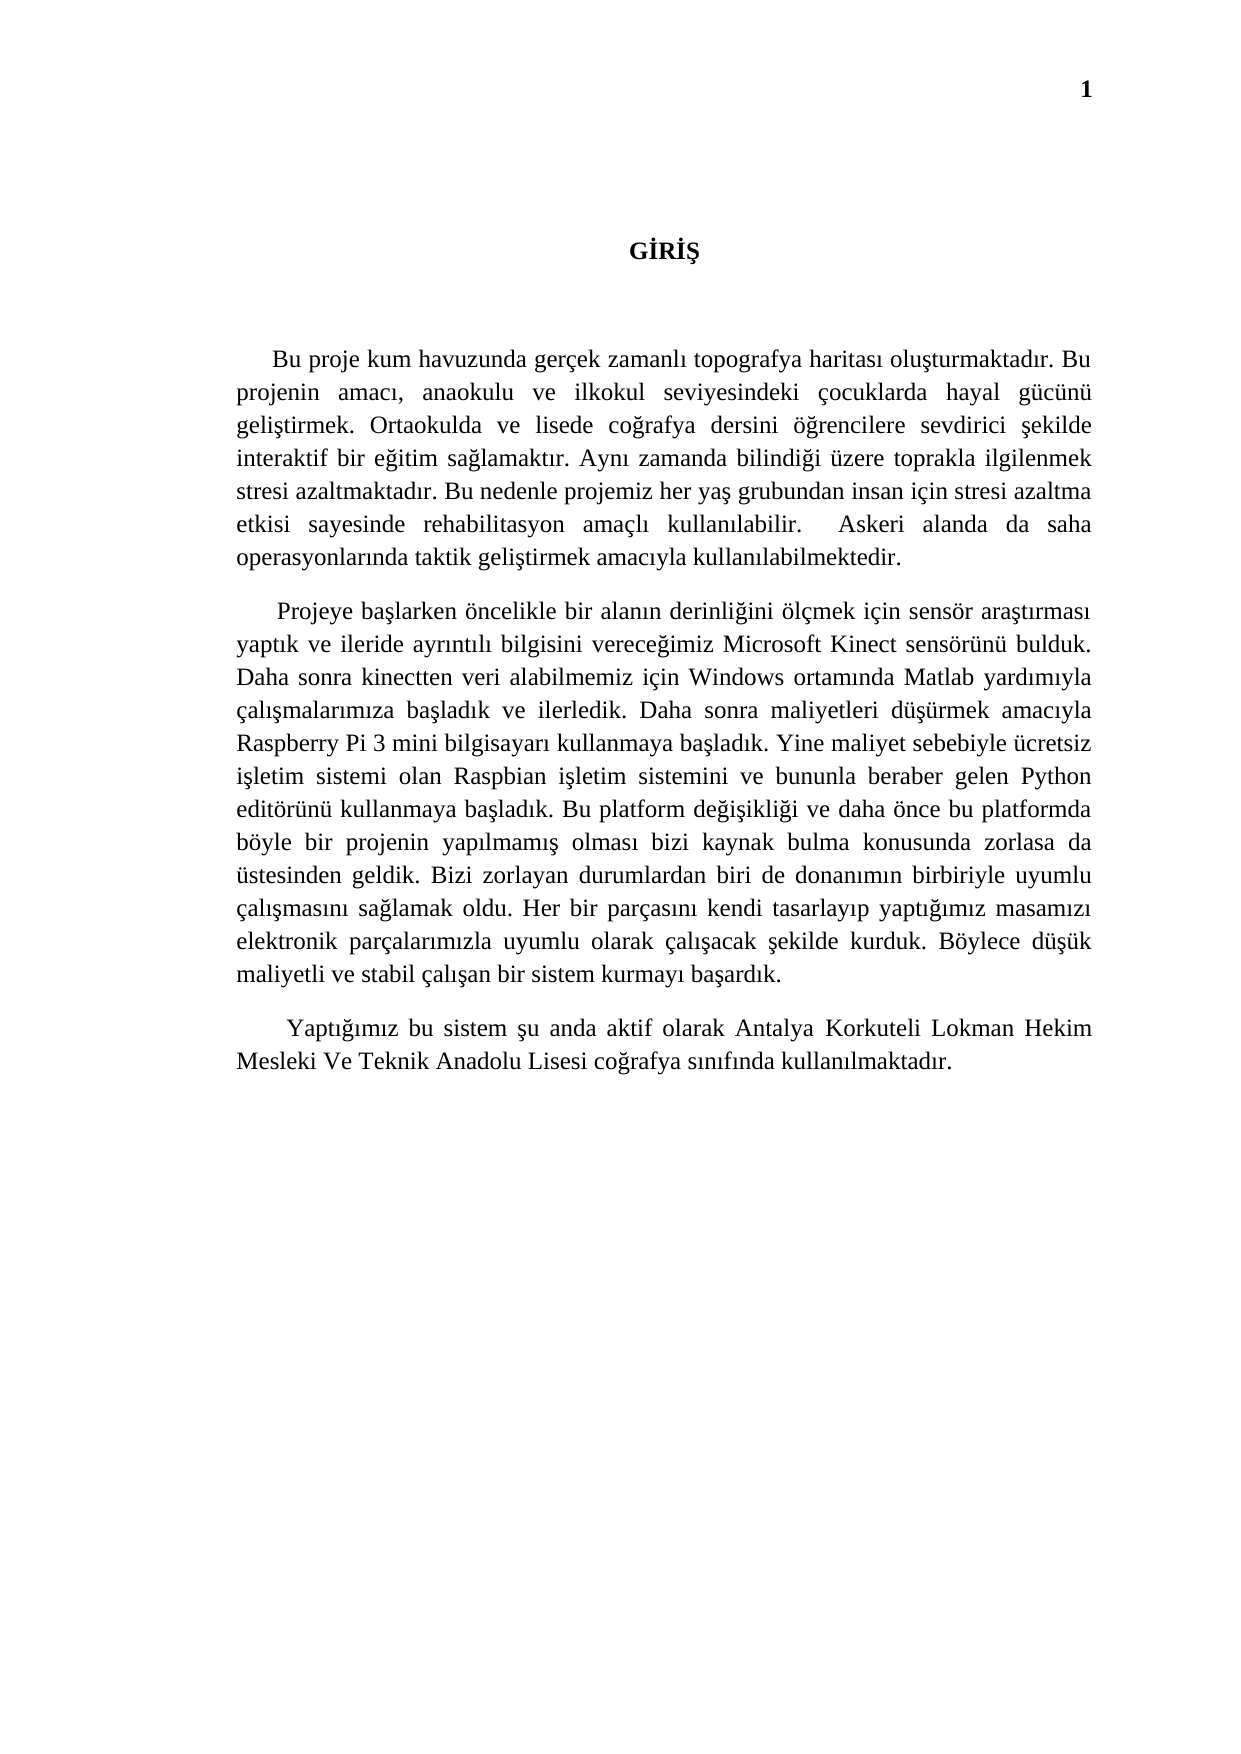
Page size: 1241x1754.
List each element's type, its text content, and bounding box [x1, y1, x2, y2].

text Projeye başlarken öncelikle bir alanın derinliğini ölçmek için sensör araştırması yaptık ve ileride ayrıntılı bilgisini vereceğimiz Microsoft Kinect sensörünü bulduk. Daha sonra kinectten veri alabilmemiz için Windows ortamında Matlab yardımıyla çalışmalarımıza başladık ve ilerledik. Daha sonra maliyetleri düşürmek amacıyla Raspberry Pi 3 mini bilgisayarı kullanmaya başladık. Yine maliyet sebebiyle ücretsiz işletim sistemi olan Raspbian işletim sistemini ve bununla beraber gelen Python editörünü kullanmaya başladık. Bu platform değişikliği ve daha önce bu platformda böyle bir projenin yapılmamış olması bizi kaynak bulma konusunda zorlasa da üstesinden geldik. Bizi zorlayan durumlardan biri de donanımın birbiriyle uyumlu çalışmasını sağlamak oldu. Her bir parçasını kendi tasarlayıp yaptığımız masamızı elektronik parçalarımızla uyumlu olarak çalışacak şekilde kurduk. Böylece düşük maliyetli ve stabil çalışan bir sistem kurmayı başardık. [236, 596, 1092, 988]
text GİRİŞ [236, 236, 1092, 265]
text Bu proje kum havuzunda gerçek zamanlı topografya haritası oluşturmaktadır. Bu projenin amacı, anaokulu ve ilkokul seviyesindeki çocuklarda hayal gücünü geliştirmek. Ortaokulda ve lisede coğrafya dersini öğrencilere sevdirici şekilde interaktif bir eğitim sağlamaktır. Aynı zamanda bilindiği üzere toprakla ilgilenmek stresi azaltmaktadır. Bu nedenle projemiz her yaş grubundan insan için stresi azaltma etkisi sayesinde rehabilitasyon amaçlı kullanılabilir. Askeri alanda da saha operasyonlarında taktik geliştirmek amacıyla kullanılabilmektedir. [236, 344, 1092, 571]
text Yaptığımız bu sistem şu anda aktif olarak Antalya Korkuteli Lokman Hekim Mesleki Ve Teknik Anadolu Lisesi coğrafya sınıfında kullanılmaktadır. [236, 1013, 1092, 1075]
